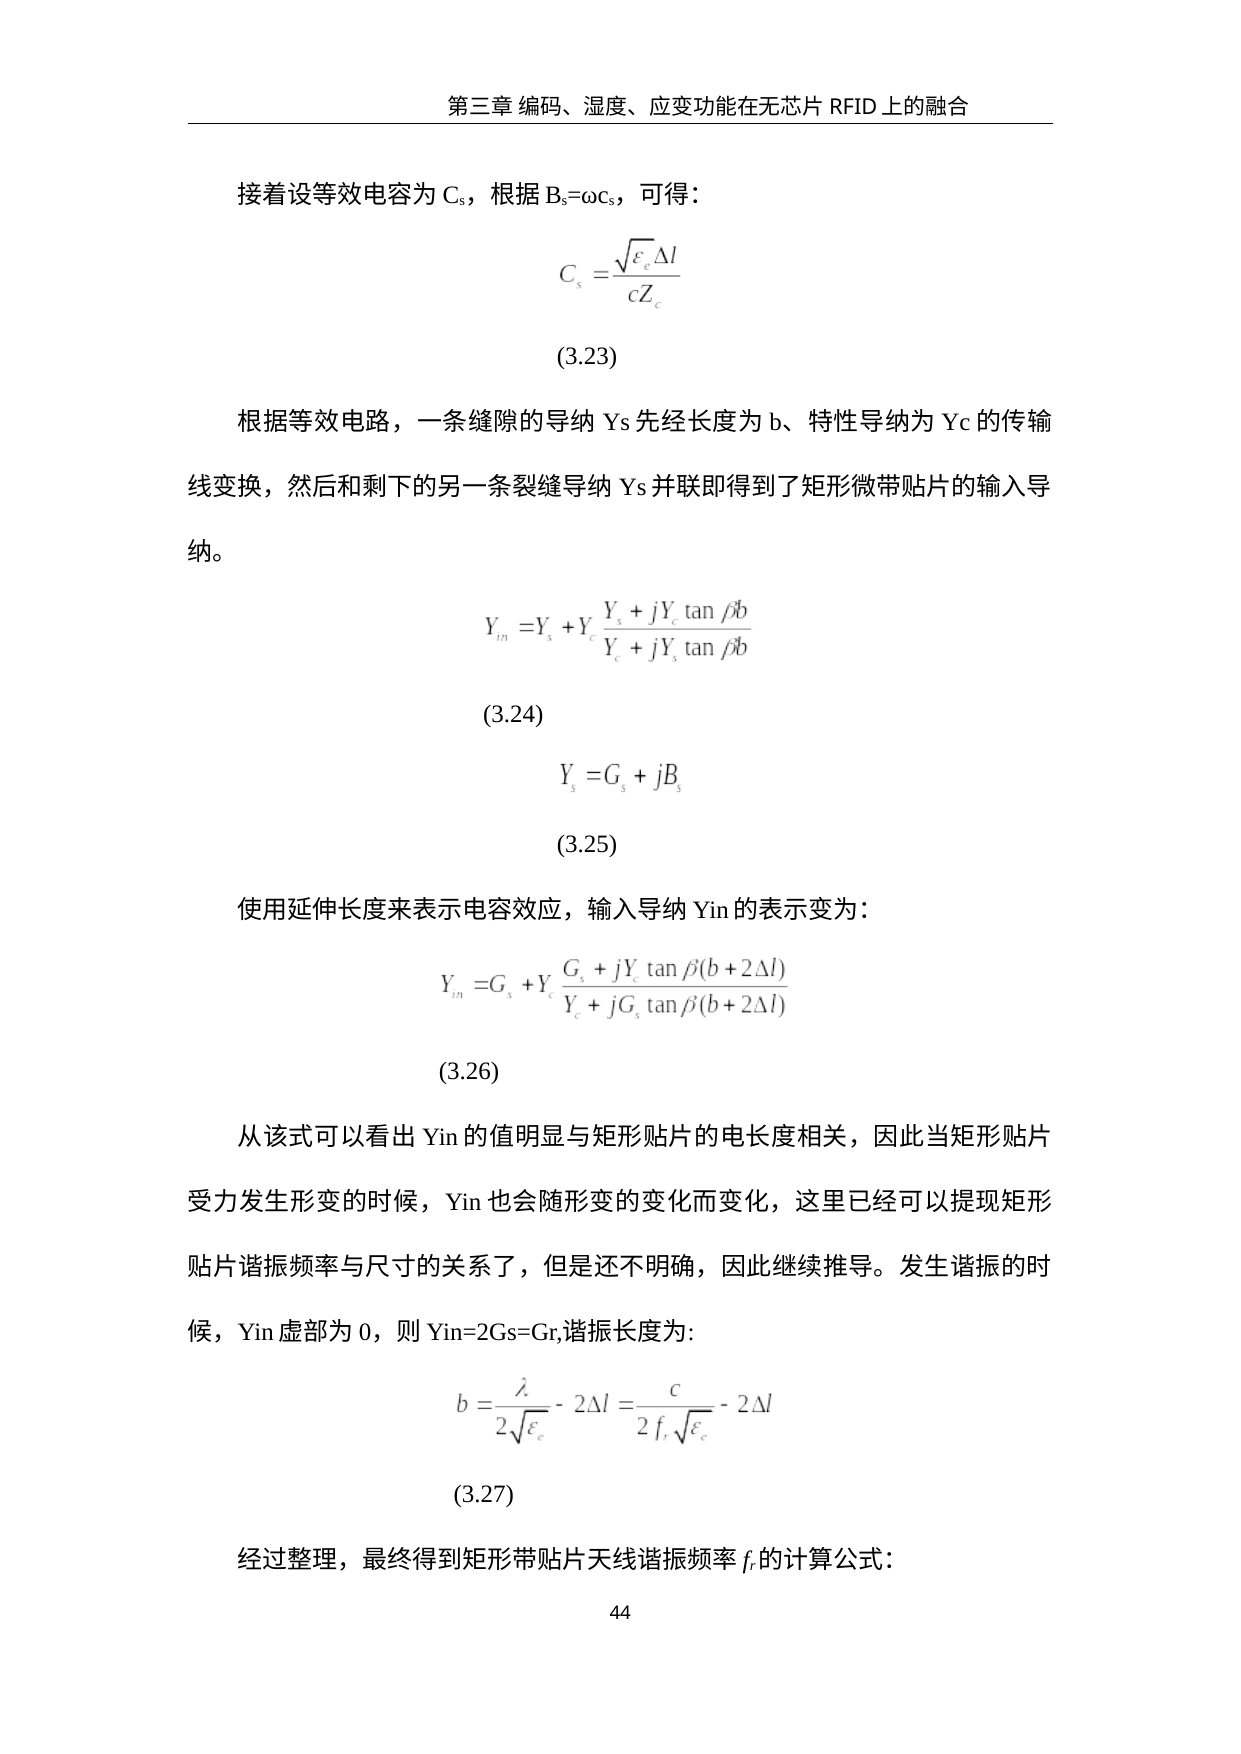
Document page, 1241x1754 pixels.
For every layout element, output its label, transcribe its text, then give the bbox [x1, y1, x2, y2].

text (3.24) [187, 582, 1053, 745]
text 经过整理，最终得到矩形带贴片天线谐振频率fr的计算公式： [187, 1525, 1053, 1590]
text (3.23) [187, 225, 1053, 387]
text 使用延伸长度来表示电容效应，输入导纳Yin的表示变为： [187, 875, 1053, 940]
text (3.26) [187, 940, 1053, 1102]
text (3.27) [187, 1362, 1053, 1525]
text 从该式可以看出Yin的值明显与矩形贴片的电长度相关，因此当矩形贴片受力发生形变的时候，Yin也会随形变的变化而变化，这里已经可以提现矩形贴片谐振频率与尺寸的关系了，但是还不明确，因此继续推导。发生谐振的时候，Yin虚部为0，则Yin=2Gs=Gr,谐振长度为: [187, 1102, 1053, 1362]
text 根据等效电路，一条缝隙的导纳Ys先经长度为b、特性导纳为Yc的传输线变换，然后和剩下的另一条裂缝导纳Ys并联即得到了矩形微带贴片的输入导纳。 [187, 387, 1053, 582]
text 接着设等效电容为Cs，根据Bs=ωcs，可得： [187, 160, 1053, 225]
text (3.25) [187, 745, 1053, 875]
